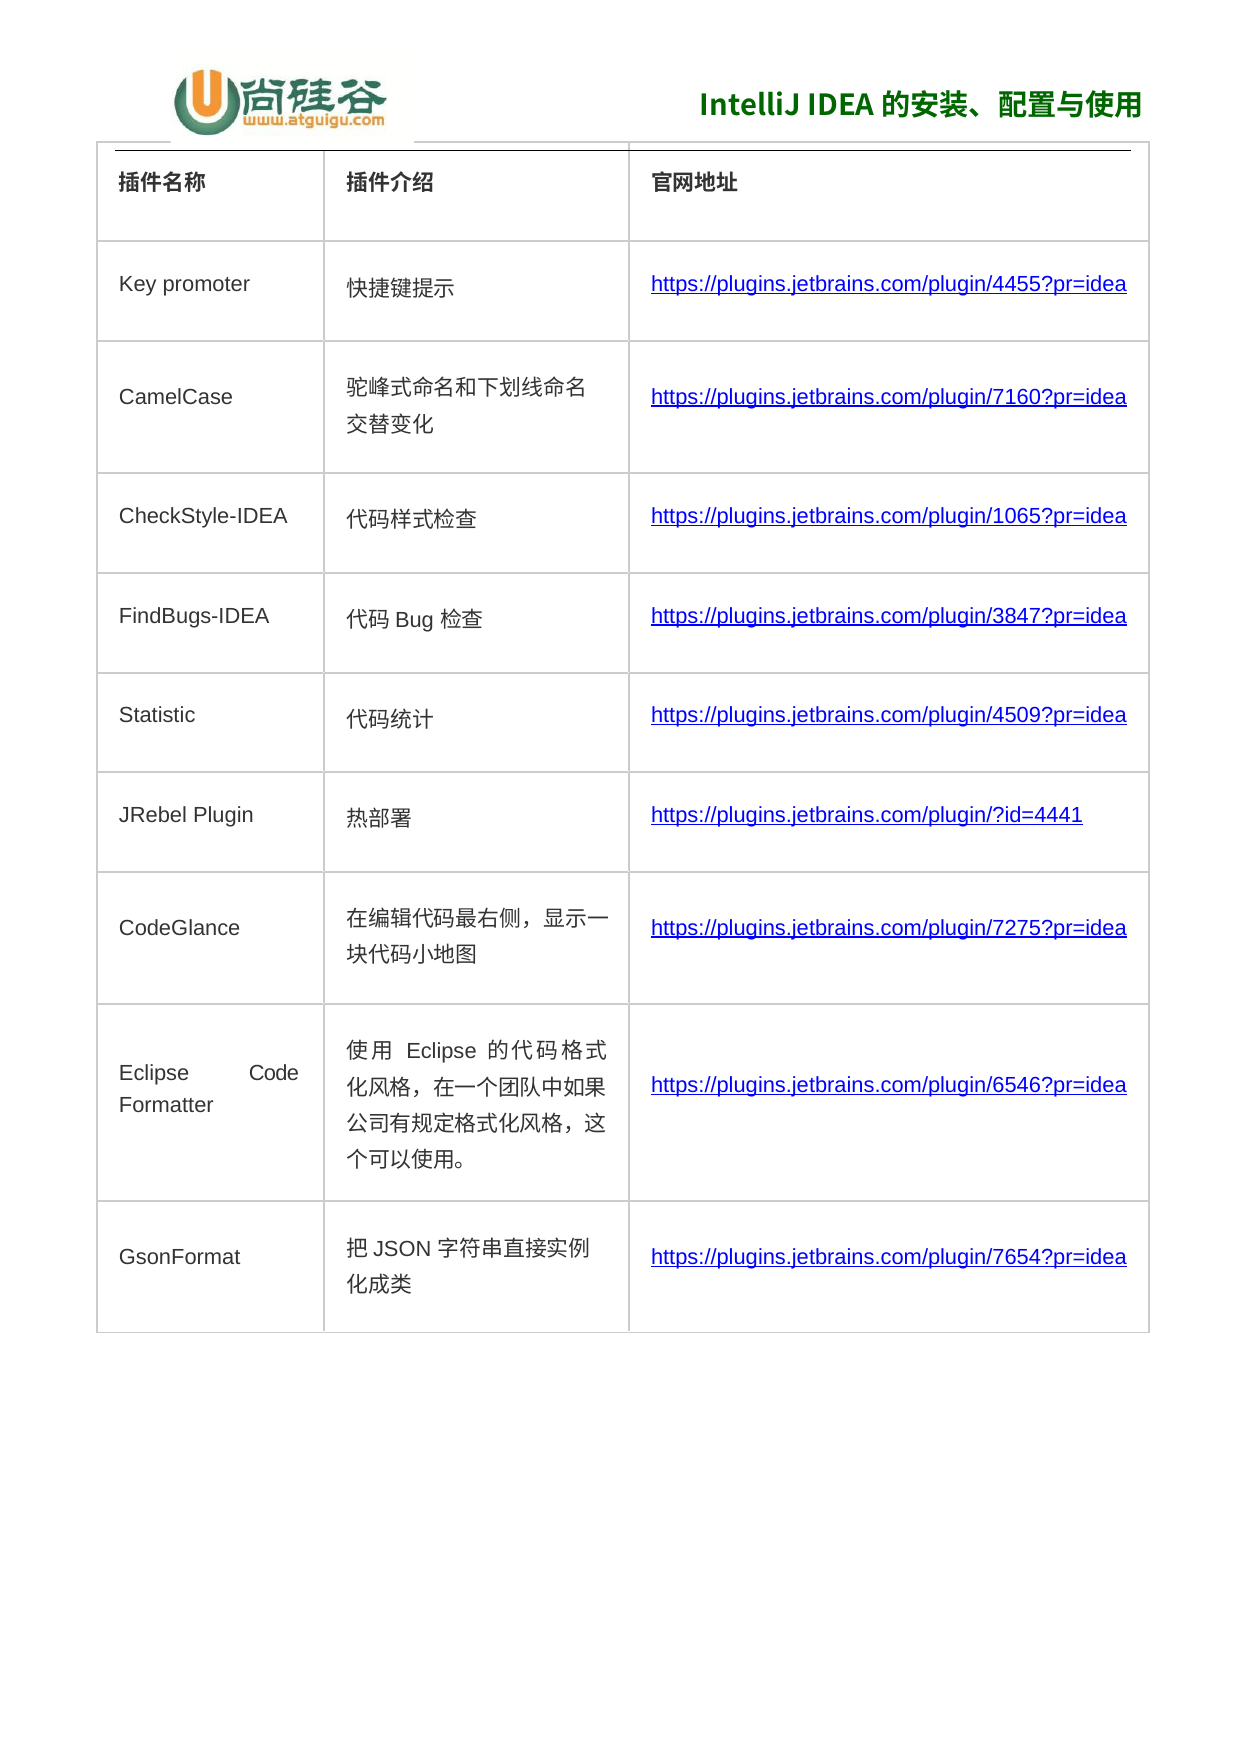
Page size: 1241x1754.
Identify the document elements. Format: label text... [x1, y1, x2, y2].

table_cell GsonFormat [98, 1202, 323, 1331]
table_cell 热部署 [325, 773, 628, 871]
table_cell CodeGlance [98, 873, 323, 1003]
table_cell https://plugins.jetbrains.com/plugin/4509?pr=idea [630, 674, 1148, 771]
table_cell Key promoter [98, 242, 323, 340]
table_cell Statistic [98, 674, 323, 771]
table_header 插件名称 [98, 143, 323, 240]
table_cell 使用 Eclipse 的代码格式化风格，在一个团队中如果公司有规定格式化风格，这个可以使用。 [325, 1005, 628, 1200]
table_cell Eclipse Code Formatter [98, 1005, 323, 1200]
table_cell 在编辑代码最右侧，显示一块代码小地图 [325, 873, 628, 1003]
table_cell https://plugins.jetbrains.com/plugin/3847?pr=idea [630, 574, 1148, 671]
table_cell 把 JSON 字符串直接实例化成类 [325, 1202, 628, 1331]
table_header 插件介绍 [325, 151, 628, 240]
table_cell https://plugins.jetbrains.com/plugin/7275?pr=idea [630, 873, 1148, 1003]
table_header 官网地址 [630, 143, 1148, 240]
table_cell https://plugins.jetbrains.com/plugin/7654?pr=idea [630, 1202, 1148, 1331]
table_cell JRebel Plugin [98, 773, 323, 871]
table_cell https://plugins.jetbrains.com/plugin/7160?pr=idea [630, 342, 1148, 472]
table_cell 快捷键提示 [325, 242, 628, 340]
table_cell 代码 Bug 检查 [325, 574, 628, 671]
table_cell 驼峰式命名和下划线命名交替变化 [325, 342, 628, 472]
table_cell https://plugins.jetbrains.com/plugin/6546?pr=idea [630, 1005, 1148, 1200]
table_cell https://plugins.jetbrains.com/plugin/?id=4441 [630, 773, 1148, 871]
table_cell CheckStyle-IDEA [98, 474, 323, 572]
subtitle IntelliJ IDEA 的安装、配置与使用 [699, 82, 1213, 124]
table_cell https://plugins.jetbrains.com/plugin/1065?pr=idea [630, 474, 1148, 572]
table_cell 代码样式检查 [325, 474, 628, 572]
table_cell FindBugs-IDEA [98, 574, 323, 671]
table_cell CamelCase [98, 342, 323, 472]
table_cell https://plugins.jetbrains.com/plugin/4455?pr=idea [630, 242, 1148, 340]
picture [170, 51, 414, 150]
table_cell 代码统计 [325, 674, 628, 771]
